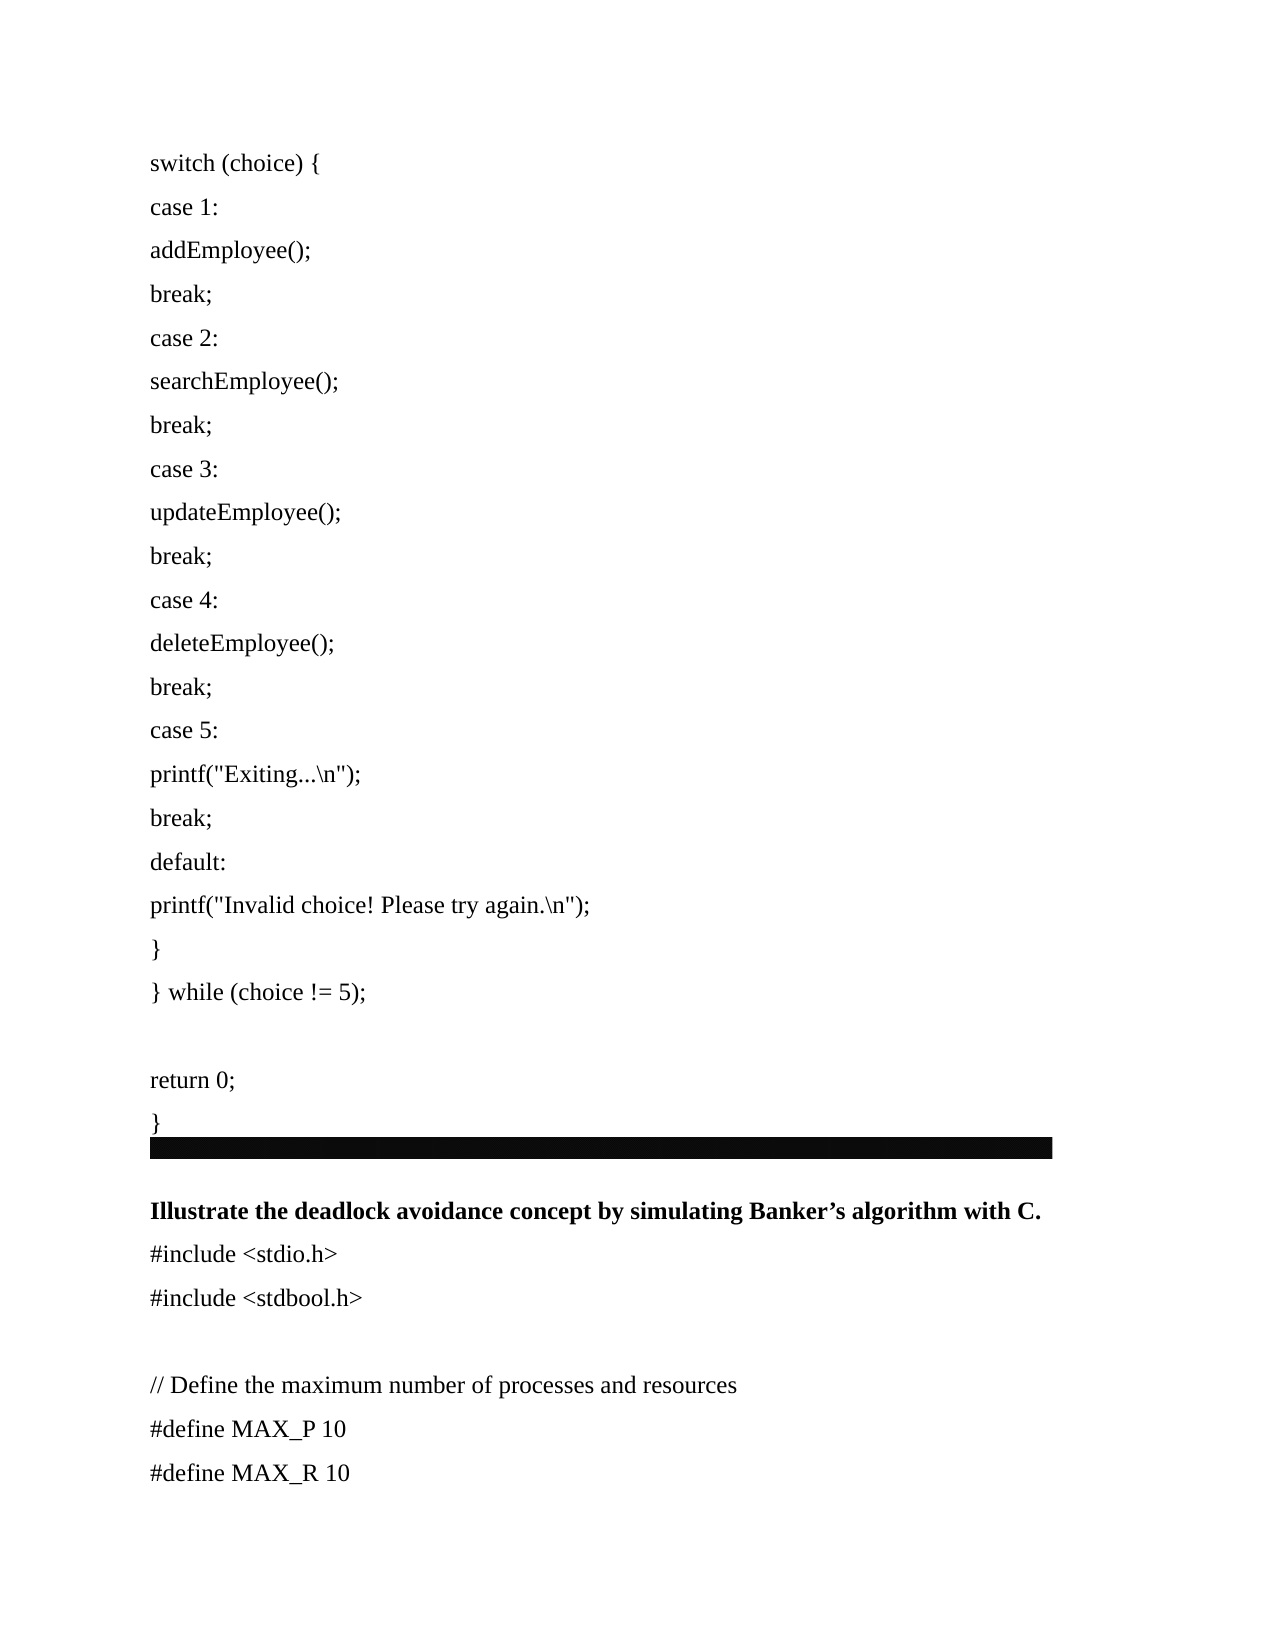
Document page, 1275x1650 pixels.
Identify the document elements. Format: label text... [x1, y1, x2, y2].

text deleteEmployee(); [150, 630, 1125, 657]
text } while (choice != 5); [150, 979, 1125, 1006]
text return 0; [150, 1067, 1125, 1093]
text break; [150, 281, 1125, 308]
text break; [150, 674, 1125, 701]
text } [150, 936, 1125, 963]
text // Define the maximum number of processes and resources [150, 1372, 1125, 1399]
text printf("Exiting...\n"); [150, 761, 1125, 788]
text #include <stdio.h> [150, 1241, 1125, 1268]
text case 1: [150, 194, 1125, 221]
text addEmployee(); [150, 237, 1125, 264]
text break; [150, 543, 1125, 570]
text #define MAX_R 10 [150, 1459, 1125, 1486]
text #include <stdbool.h> [150, 1285, 1125, 1312]
text updateEmployee(); [150, 499, 1125, 526]
text case 4: [150, 586, 1125, 613]
text } [150, 1110, 1125, 1137]
text case 5: [150, 717, 1125, 744]
text default: [150, 848, 1125, 875]
text searchEmployee(); [150, 368, 1125, 395]
text case 3: [150, 456, 1125, 482]
text Illustrate the deadlock avoidance concept by simulating Banker’s algorithm with C. [150, 1197, 1125, 1224]
text #define MAX_P 10 [150, 1416, 1125, 1443]
text break; [150, 412, 1125, 439]
text break; [150, 805, 1125, 832]
text case 2: [150, 324, 1125, 352]
text printf("Invalid choice! Please try again.\n"); [150, 892, 1125, 919]
text switch (choice) { [150, 150, 1125, 177]
